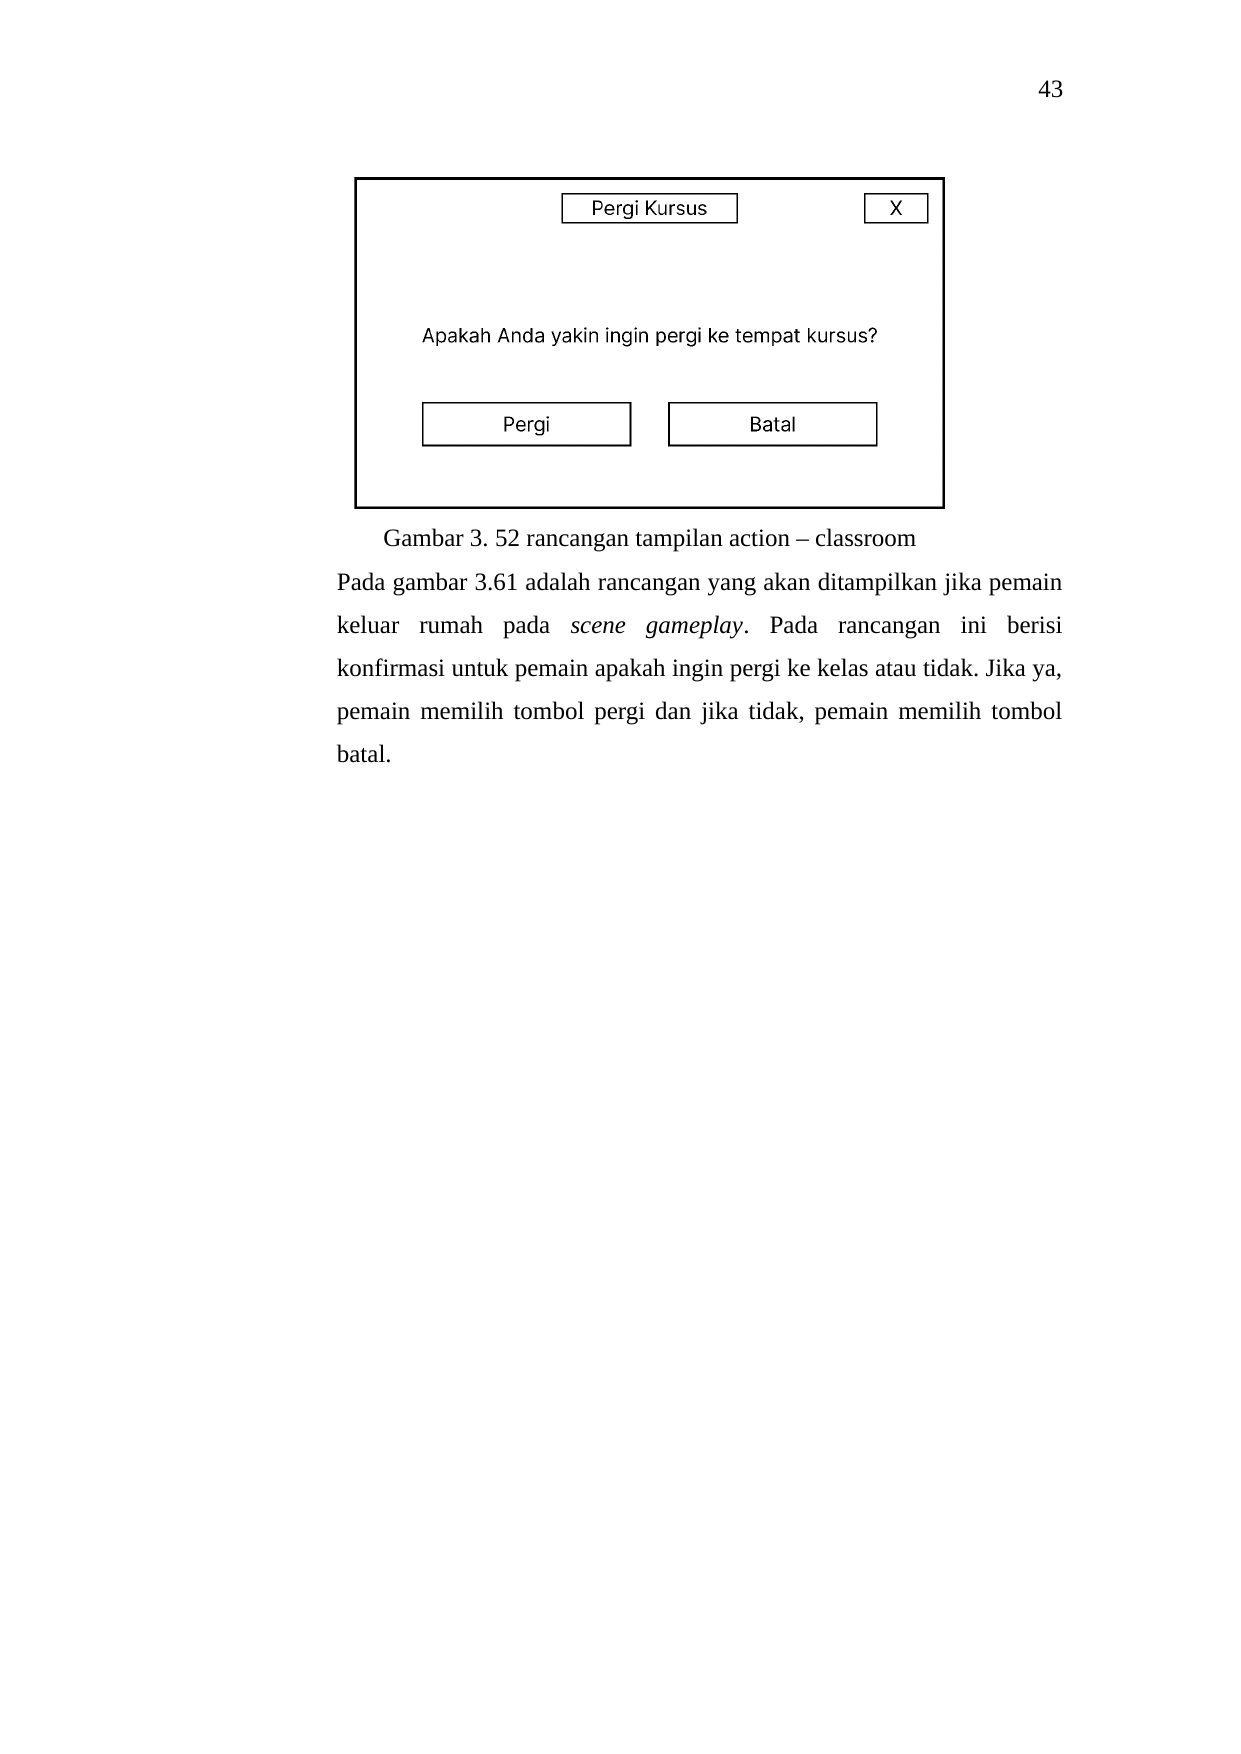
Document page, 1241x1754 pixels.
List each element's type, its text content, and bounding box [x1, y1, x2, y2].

text Pada gambar 3.61 adalah rancangan yang akan ditampilkan jika pemain keluar rumah pada scene gameplay. Pada rancangan ini berisi konfirmasi untuk pemain apakah ingin pergi ke kelas atau tidak. Jika ya, pemain memilih tombol pergi dan jika tidak, pemain memilih tombol batal. [337, 567, 1063, 768]
picture [354, 177, 945, 509]
text Gambar 3. 52 rancangan tampilan action – classroom [236, 523, 1063, 552]
